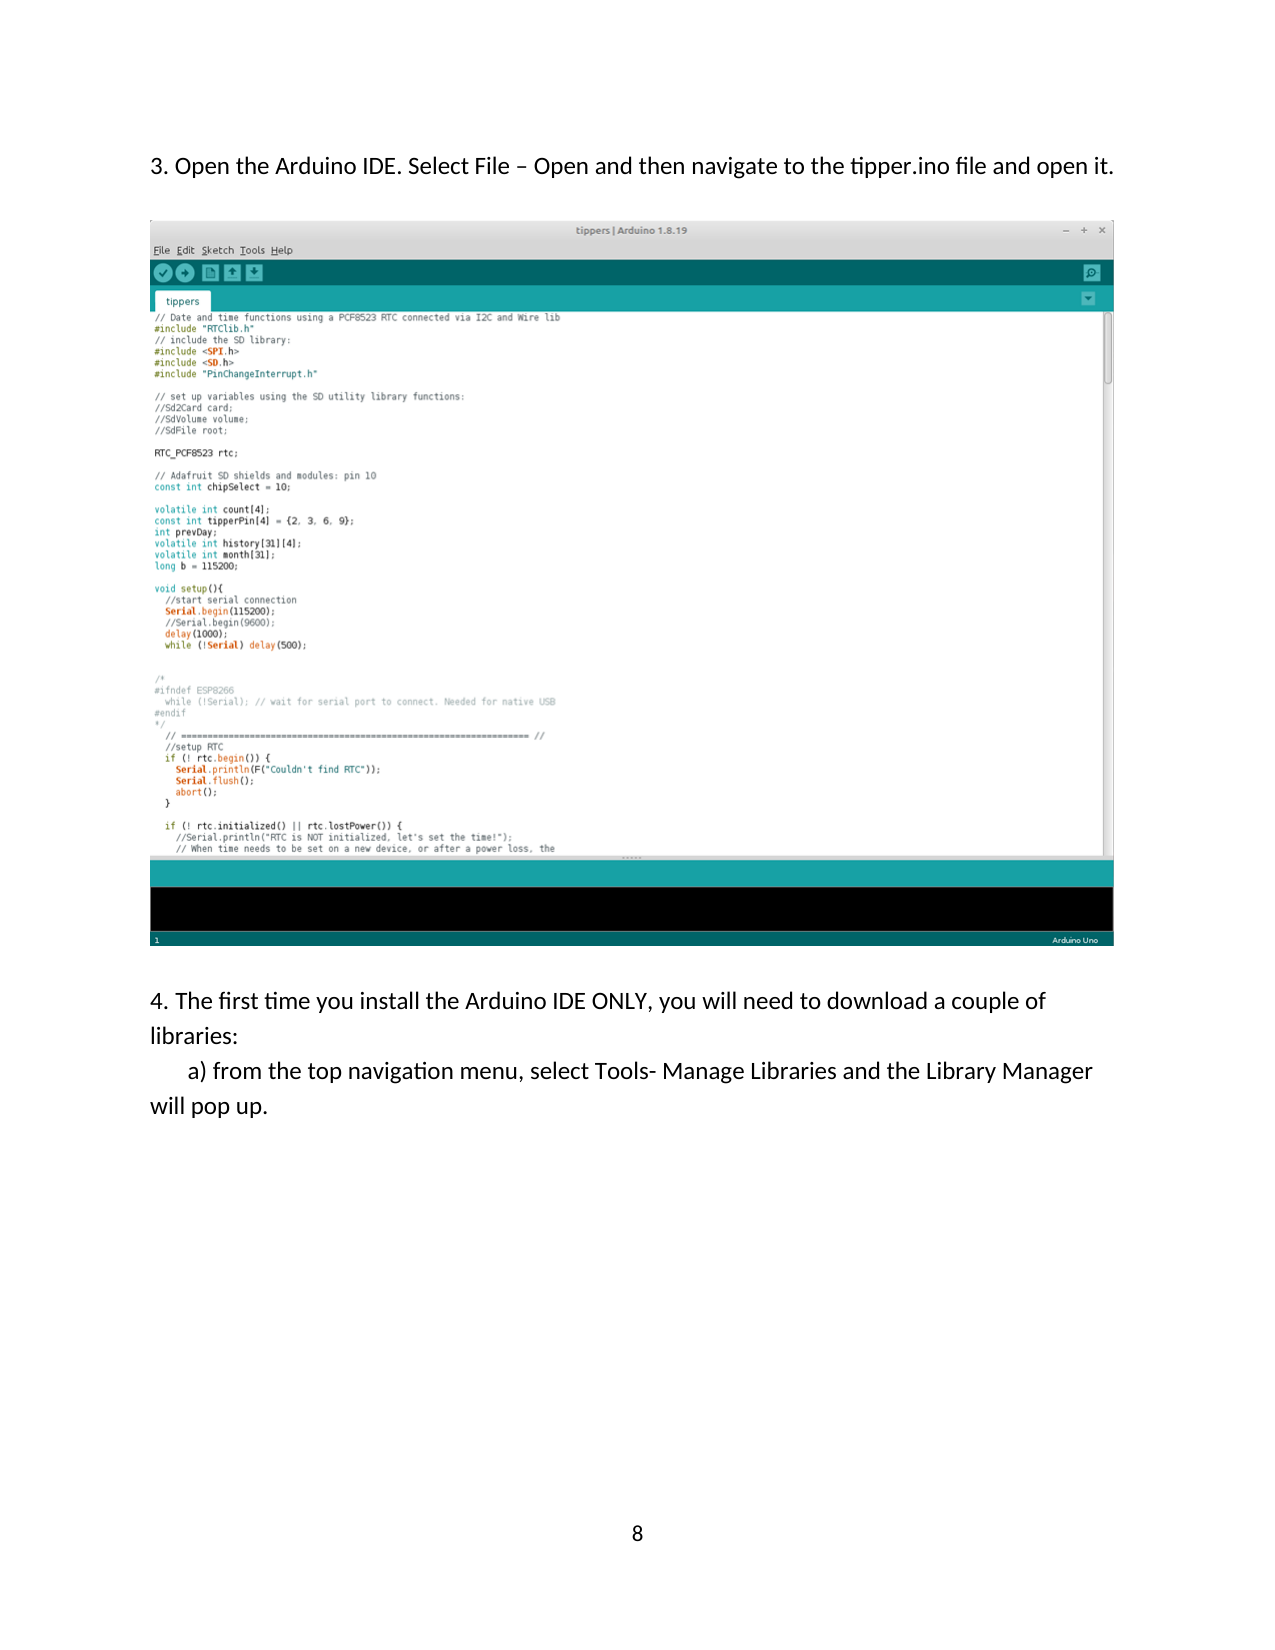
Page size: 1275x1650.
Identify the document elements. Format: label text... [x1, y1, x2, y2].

text 3. Open the Arduino IDE. Select File – Open and then navigate to the tipper.ino file and open it. [150, 150, 1125, 181]
text 4. The first time you install the Arduino IDE ONLY, you will need to download a couple of libraries: [150, 985, 1125, 1051]
picture [150, 220, 1114, 946]
text a) from the top navigation menu, select Tools- Manage Libraries and the Library Manager will pop up. [150, 1055, 1125, 1121]
